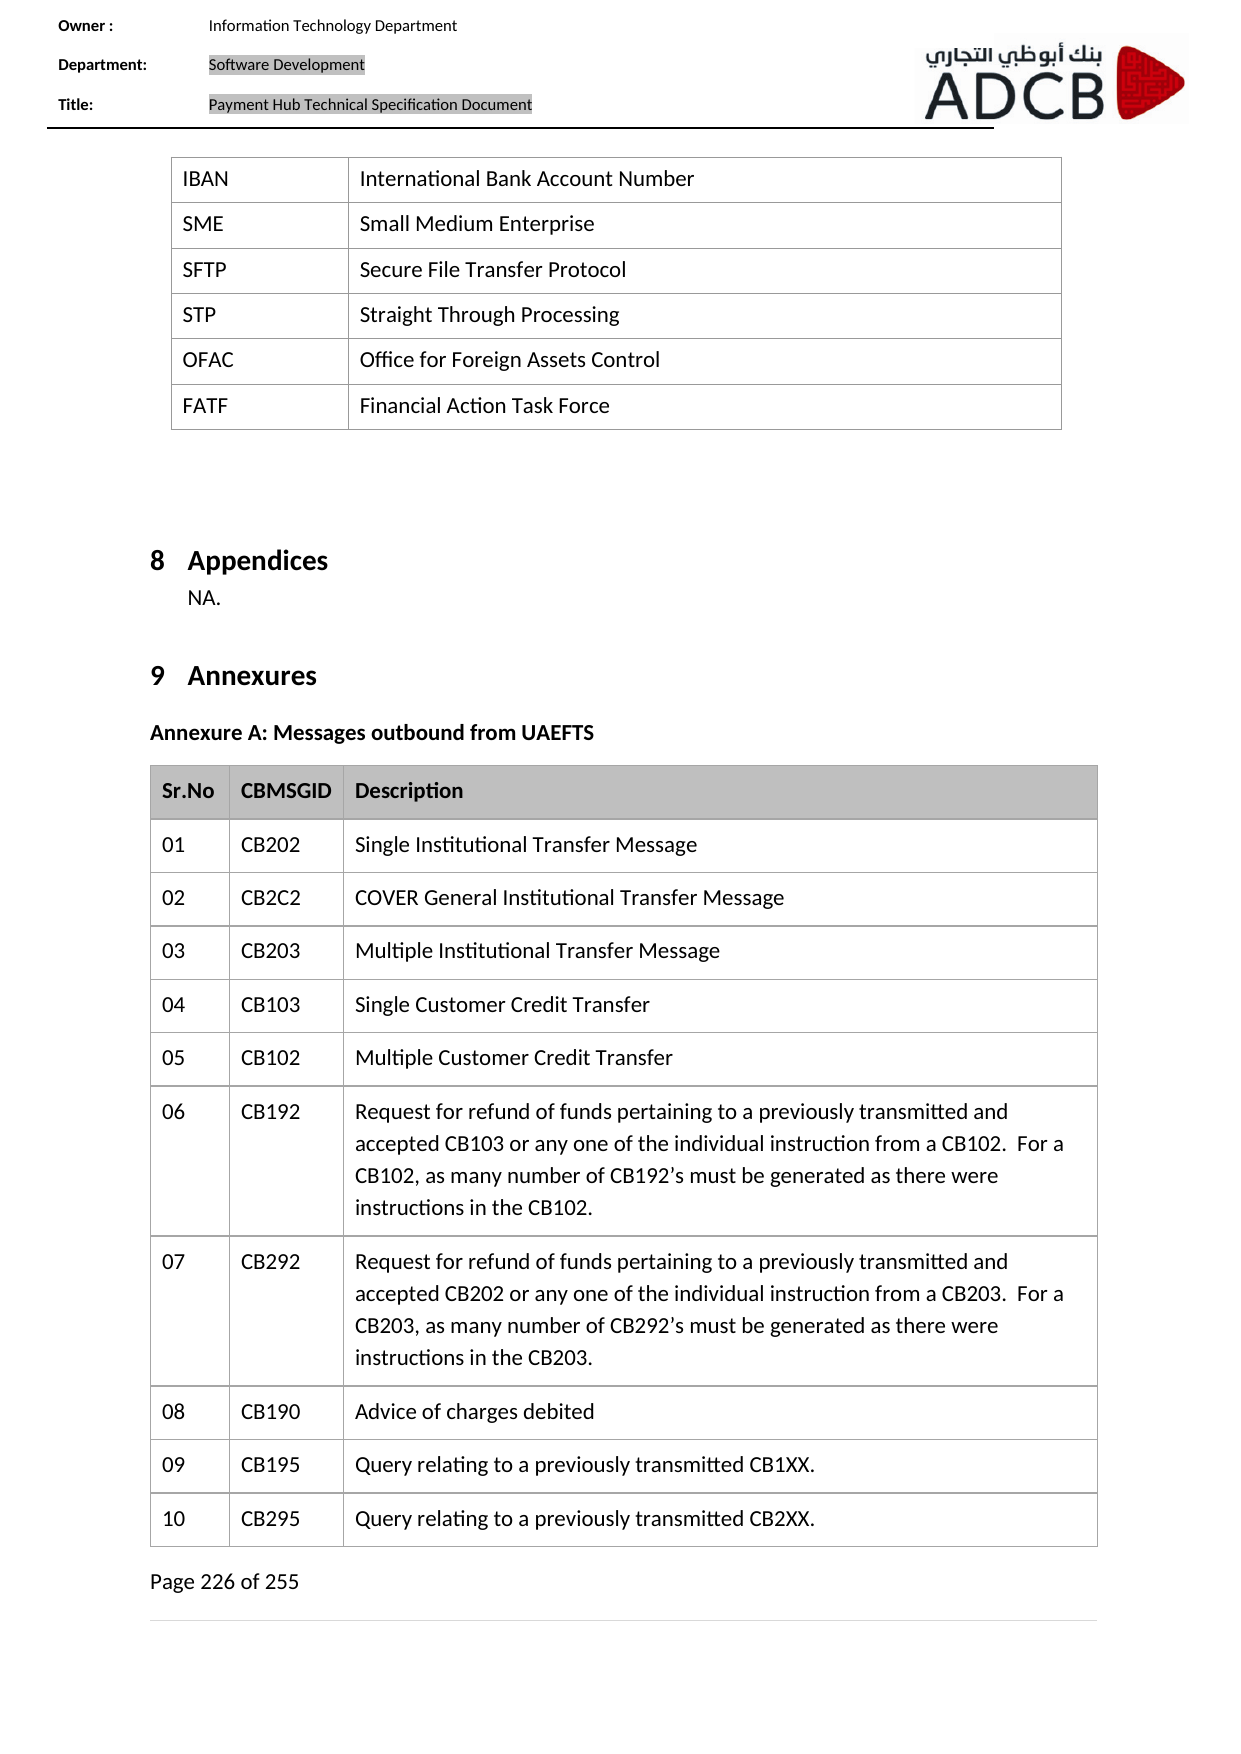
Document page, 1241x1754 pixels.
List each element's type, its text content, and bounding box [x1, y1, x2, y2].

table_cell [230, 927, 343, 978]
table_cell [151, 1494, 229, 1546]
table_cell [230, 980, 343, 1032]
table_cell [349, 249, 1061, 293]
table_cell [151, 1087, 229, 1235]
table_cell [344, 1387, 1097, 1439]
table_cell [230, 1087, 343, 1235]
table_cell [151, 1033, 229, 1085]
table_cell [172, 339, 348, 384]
list NA. [187, 583, 1097, 611]
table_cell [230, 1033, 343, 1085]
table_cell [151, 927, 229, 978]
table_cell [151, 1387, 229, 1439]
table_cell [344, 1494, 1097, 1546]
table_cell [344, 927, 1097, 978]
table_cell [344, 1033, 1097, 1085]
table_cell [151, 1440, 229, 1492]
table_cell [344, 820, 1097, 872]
list Appendices [150, 542, 1097, 578]
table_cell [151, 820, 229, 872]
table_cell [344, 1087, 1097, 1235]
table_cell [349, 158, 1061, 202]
picture [914, 33, 1189, 124]
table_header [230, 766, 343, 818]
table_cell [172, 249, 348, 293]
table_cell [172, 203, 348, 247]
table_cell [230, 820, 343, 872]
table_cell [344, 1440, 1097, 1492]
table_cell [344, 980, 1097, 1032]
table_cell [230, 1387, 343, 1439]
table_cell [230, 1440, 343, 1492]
list Annexures [150, 657, 1097, 692]
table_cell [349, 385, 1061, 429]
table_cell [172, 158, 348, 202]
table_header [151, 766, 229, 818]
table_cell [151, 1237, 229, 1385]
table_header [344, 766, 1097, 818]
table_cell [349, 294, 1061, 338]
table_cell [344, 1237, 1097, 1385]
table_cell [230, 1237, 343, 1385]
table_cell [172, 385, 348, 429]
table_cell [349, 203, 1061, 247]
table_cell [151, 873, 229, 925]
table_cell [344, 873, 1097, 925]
text Annexure A: Messages outbound from UAEFTS [150, 718, 1097, 746]
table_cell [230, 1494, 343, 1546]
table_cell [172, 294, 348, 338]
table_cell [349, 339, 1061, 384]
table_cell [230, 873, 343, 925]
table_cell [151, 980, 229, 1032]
